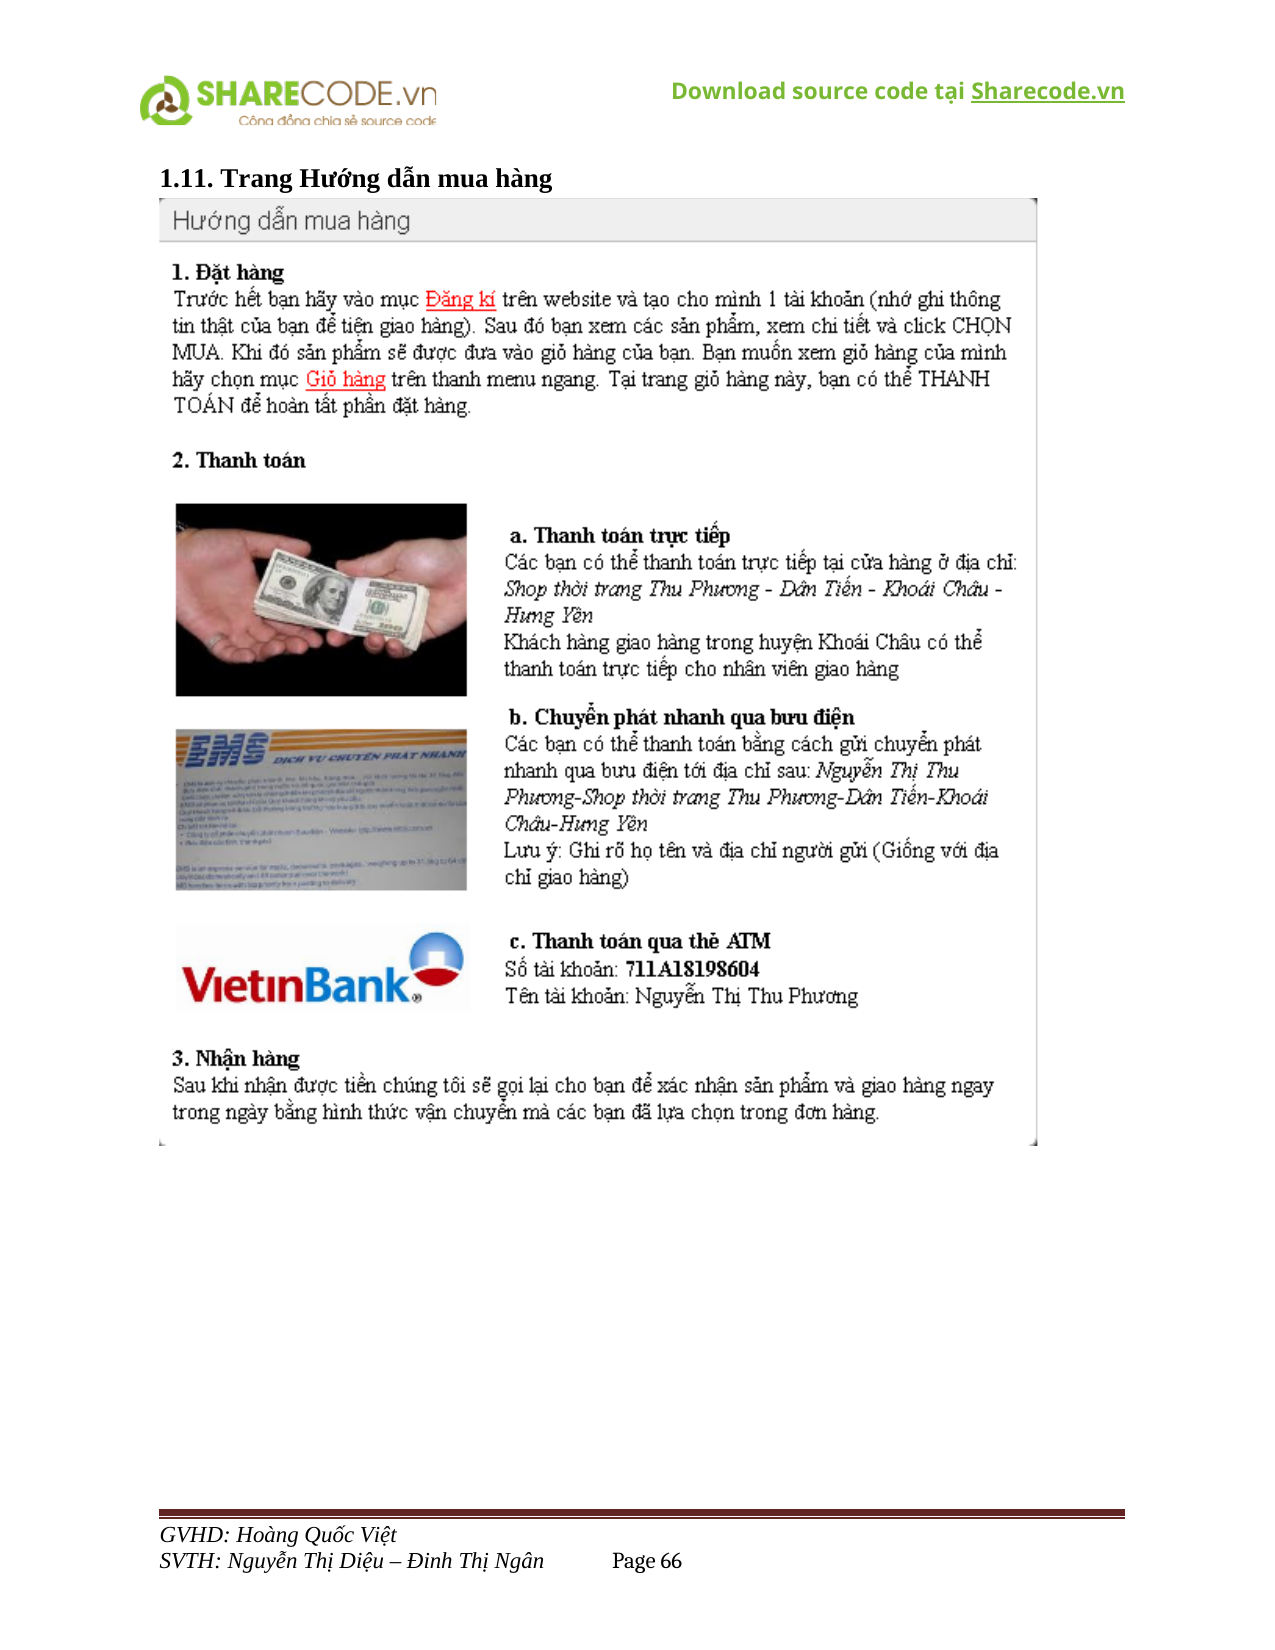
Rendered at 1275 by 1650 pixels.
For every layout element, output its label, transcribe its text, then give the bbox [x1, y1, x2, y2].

picture [159, 198, 1038, 1146]
picture [139, 75, 437, 126]
subtitle 1.11. Trang Hướng dẫn mua hàng [159, 162, 1125, 193]
